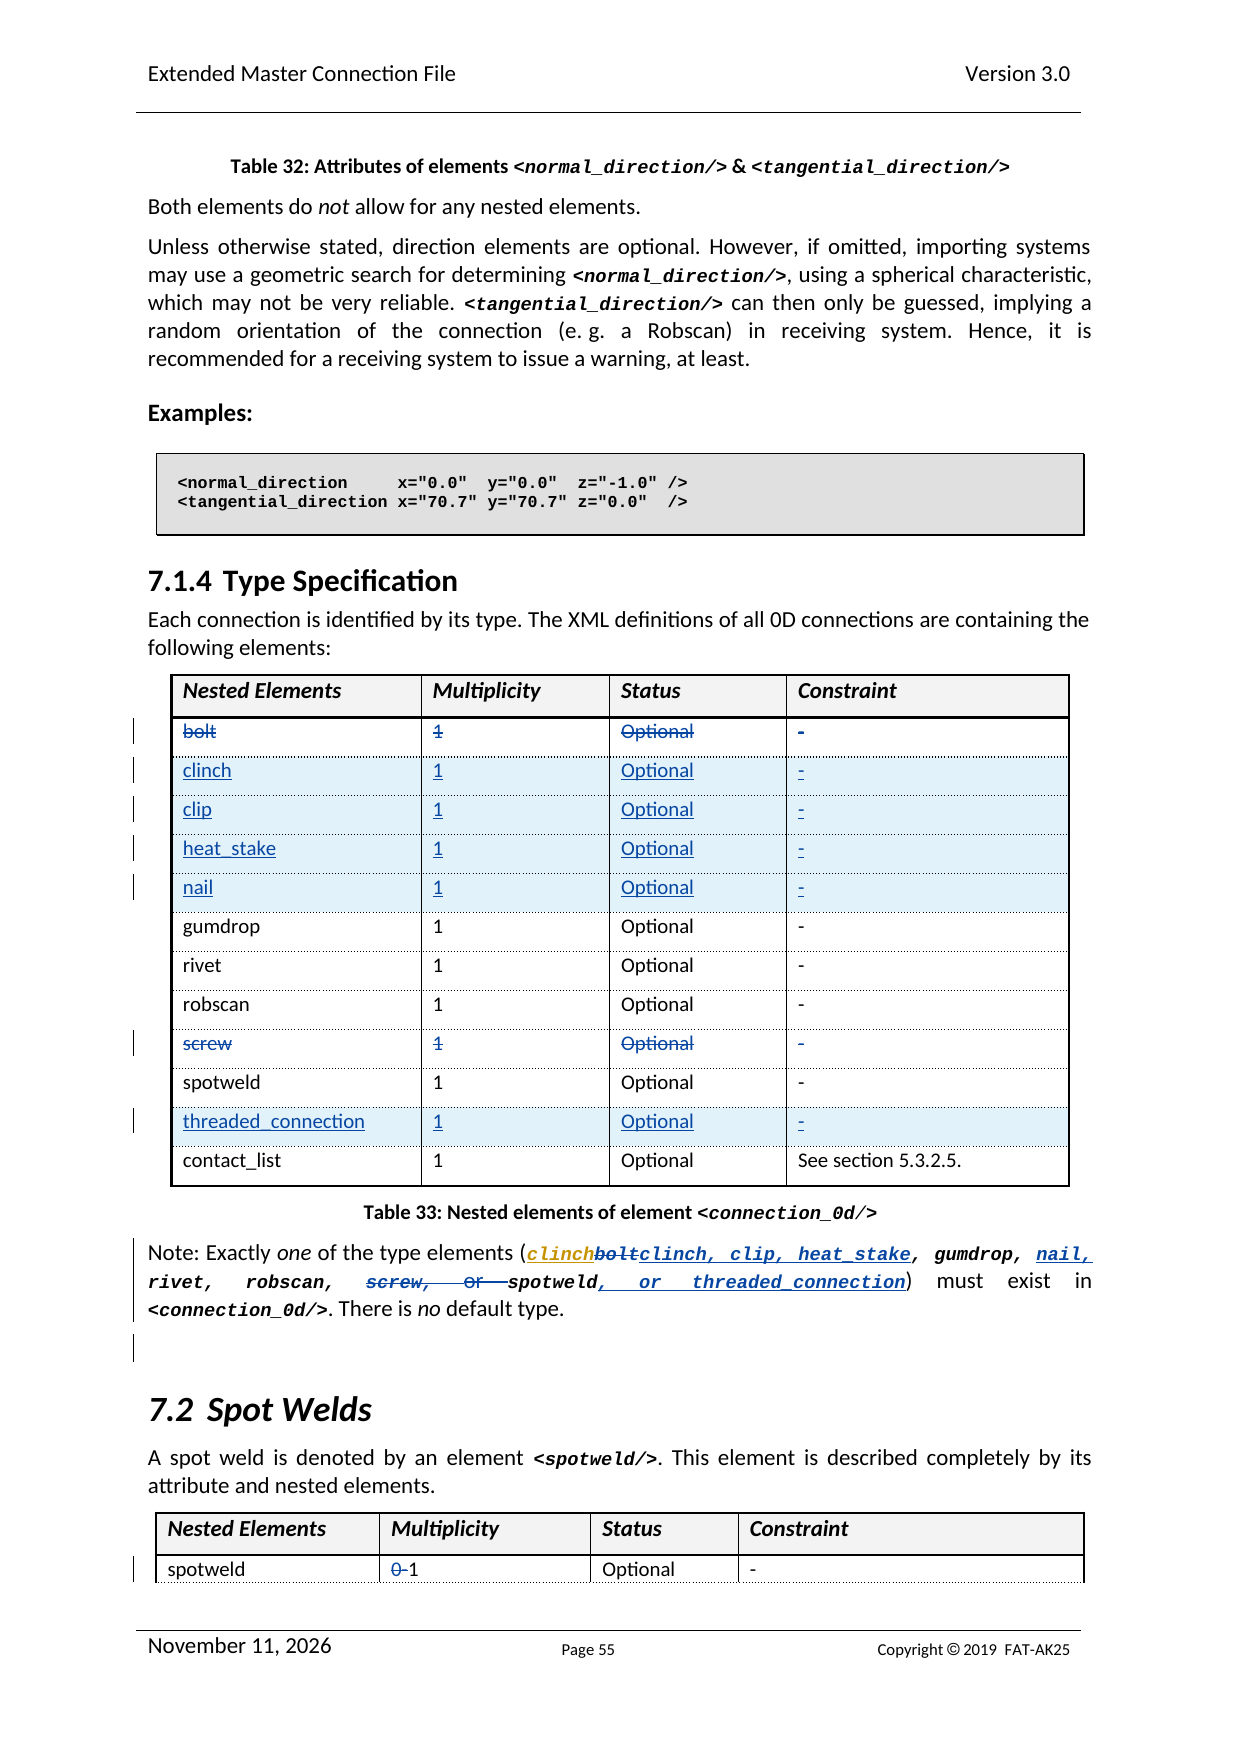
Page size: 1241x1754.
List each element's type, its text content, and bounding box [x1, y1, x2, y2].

text Both elements do not allow for any nested elements. [148, 192, 1092, 220]
text Table 33: Nested elements of element <connection_0d/> [148, 1199, 1092, 1225]
text <tangential_direction x="70.7" y="70.7" z="0.0" /> [157, 491, 1083, 510]
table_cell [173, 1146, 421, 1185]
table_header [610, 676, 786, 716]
subtitle Type Specification [148, 561, 1092, 599]
subtitle Spot Welds [148, 1387, 1092, 1431]
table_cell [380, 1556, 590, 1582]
text Examples: [148, 398, 1092, 428]
text Table 32: Attributes of elements <normal_direction/> & <tangential_direction/> [148, 154, 1092, 179]
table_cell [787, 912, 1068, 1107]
text Unless otherwise stated, direction elements are optional. However, if omitted, importing systems may use a geometric search for determining <normal_direction/>, using a spherical characteristic, which may not be very reliable. <tangential_direction/> can then only be guessed, implying a random orientation of the connection (e. g. a Robscan) in receiving system. Hence, it is recommended for a receiving system to issue a warning, at least. [148, 232, 1092, 373]
text <normal_direction x="0.0" y="0.0" z="-1.0" /> [157, 472, 1083, 491]
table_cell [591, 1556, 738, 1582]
text Each connection is identified by its type. The XML definitions of all 0D connections are containing the following elements: [148, 605, 1092, 661]
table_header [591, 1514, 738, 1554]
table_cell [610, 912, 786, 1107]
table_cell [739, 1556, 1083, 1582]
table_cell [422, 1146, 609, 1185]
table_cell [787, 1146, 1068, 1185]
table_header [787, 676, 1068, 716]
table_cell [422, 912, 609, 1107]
text A spot weld is denoted by an element <spotweld/>. This element is described completely by its attribute and nested elements. [148, 1443, 1092, 1499]
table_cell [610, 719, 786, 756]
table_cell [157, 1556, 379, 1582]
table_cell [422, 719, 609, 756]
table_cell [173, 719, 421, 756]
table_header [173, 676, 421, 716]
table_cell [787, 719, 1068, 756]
text Note: Exactly one of the type elements (, gumdrop, rivet, robscan, spotweld) must exist in <connection_0d/>. There is no default type. [148, 1238, 1092, 1322]
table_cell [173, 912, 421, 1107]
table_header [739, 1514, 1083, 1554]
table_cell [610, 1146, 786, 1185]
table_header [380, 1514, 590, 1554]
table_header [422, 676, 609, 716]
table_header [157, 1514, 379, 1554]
